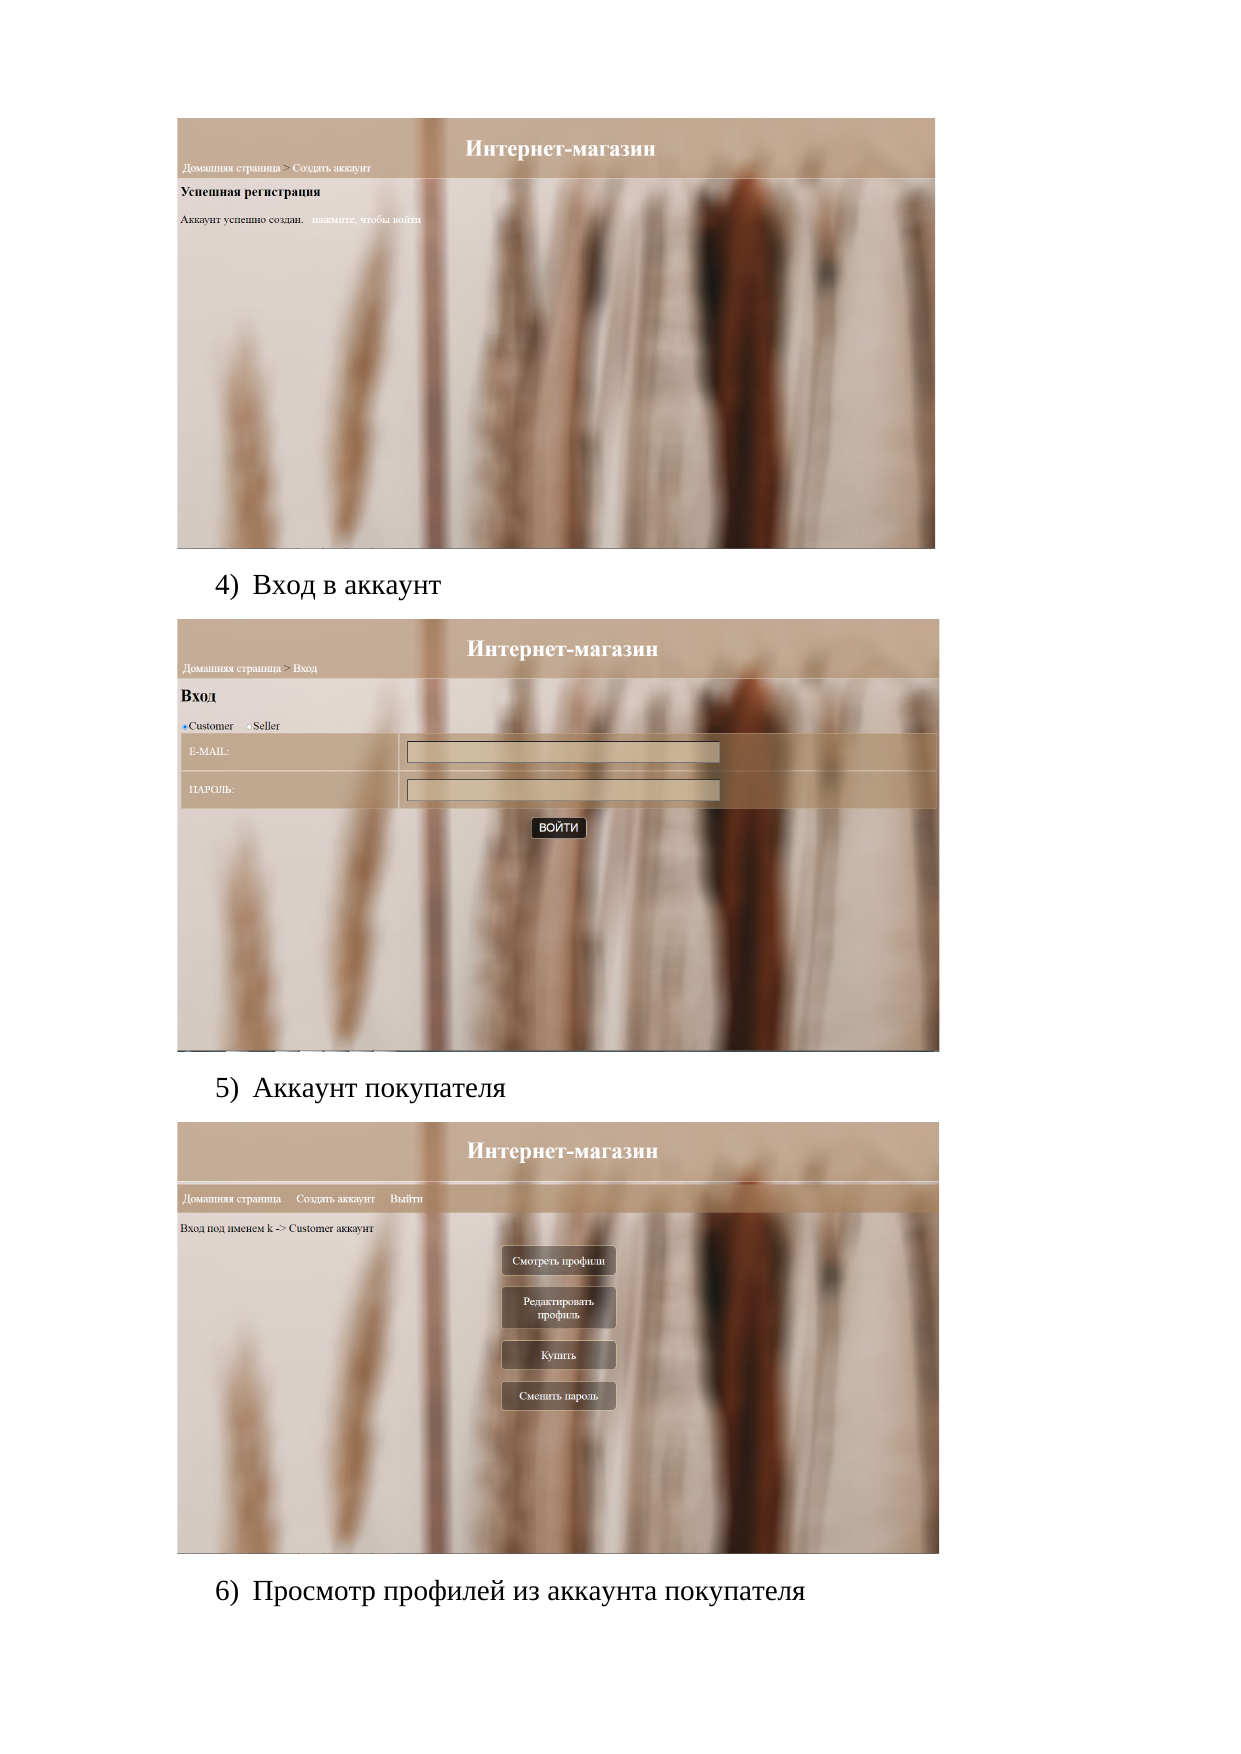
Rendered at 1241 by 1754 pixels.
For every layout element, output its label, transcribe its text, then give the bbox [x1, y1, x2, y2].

list Вход в аккаунт [215, 567, 1152, 601]
picture [177, 1122, 940, 1554]
list Просмотр профилей из аккаунта покупателя [215, 1573, 1152, 1606]
picture [177, 619, 940, 1052]
picture [177, 118, 936, 549]
list Аккаунт покупателя [215, 1070, 1152, 1103]
